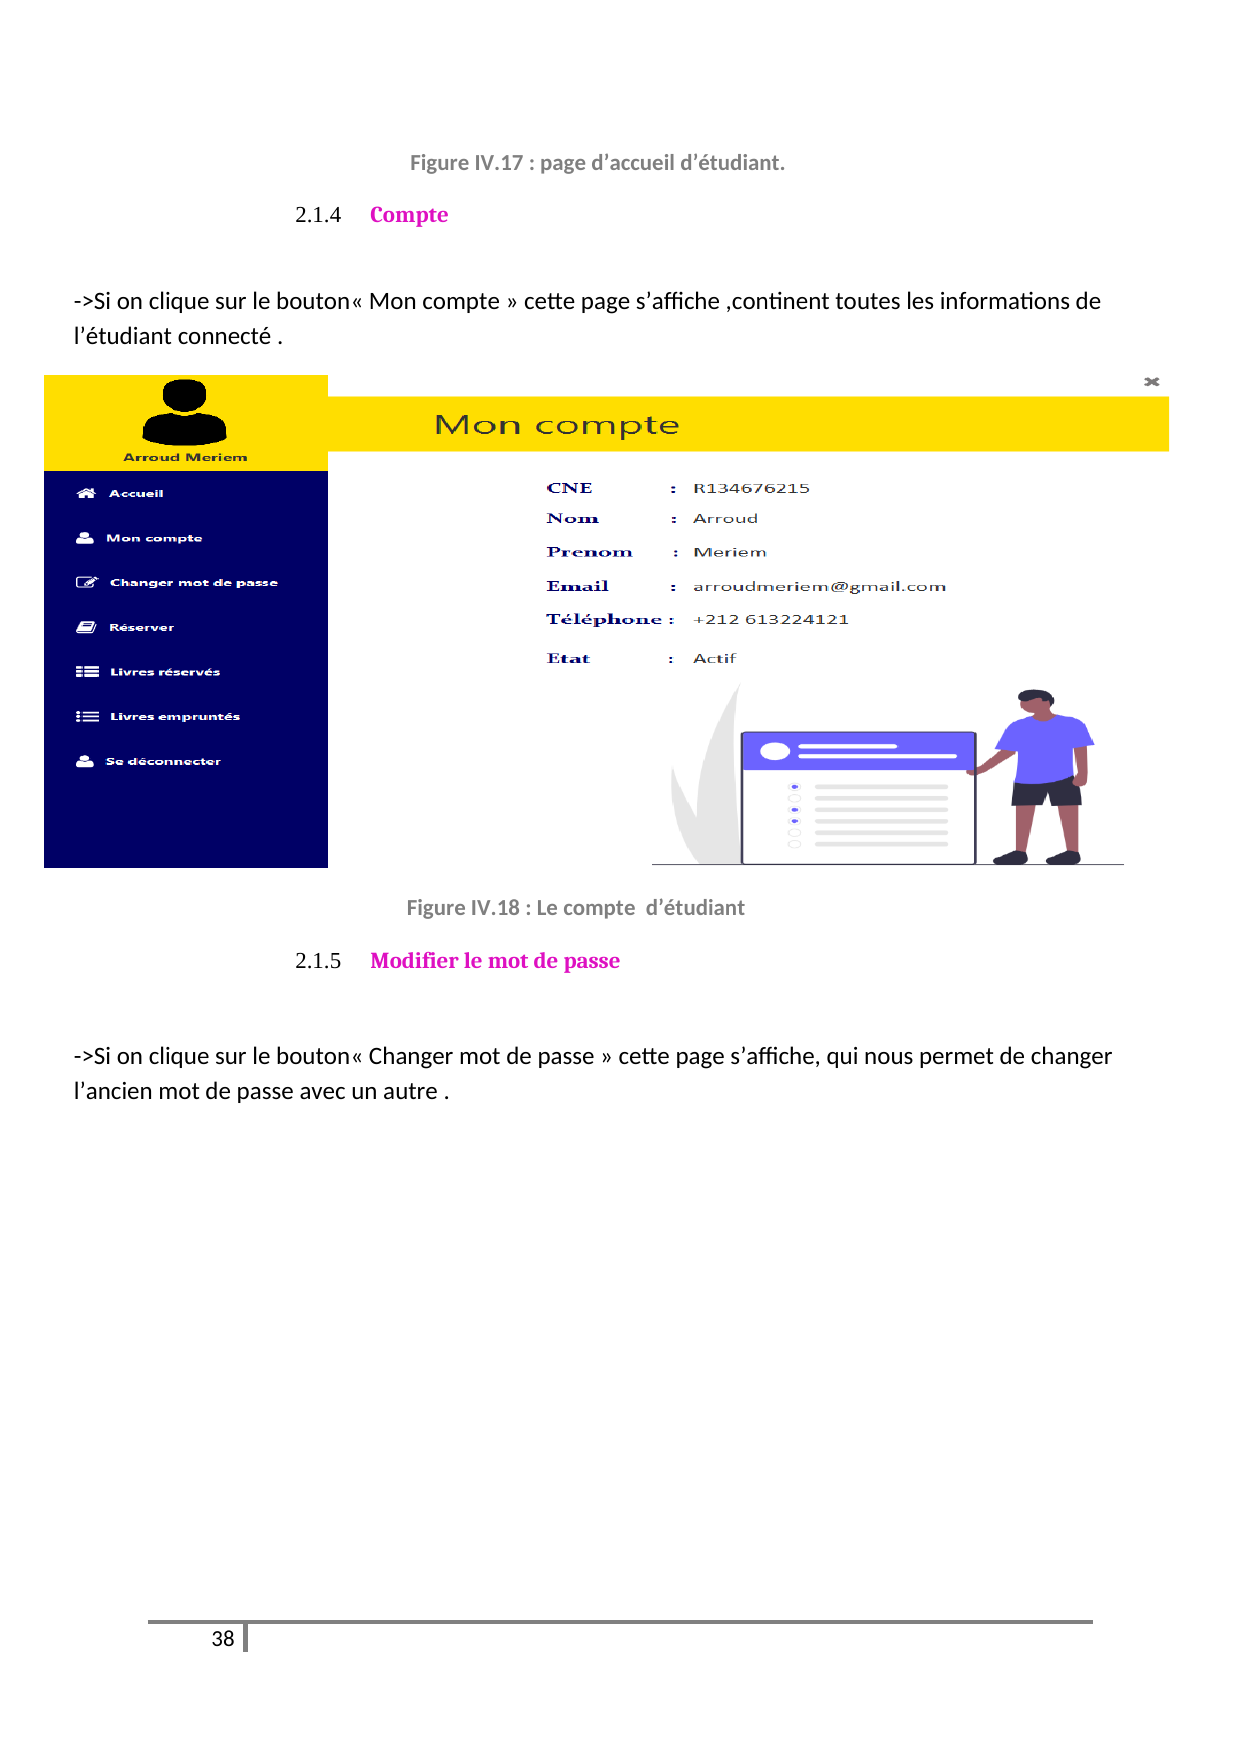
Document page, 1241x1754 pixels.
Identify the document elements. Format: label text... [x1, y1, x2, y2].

text Figure IV.18 : Le compte d’étudiant [103, 893, 1093, 921]
text ->Si on clique sur le bouton« Mon compte » cette page s’affiche ,continent toutes les informations de l’étudiant connecté . [74, 285, 1137, 350]
subtitle Modifier le mot de passe [295, 947, 1093, 974]
text ->Si on clique sur le bouton« Changer mot de passe » cette page s’affiche, qui nous permet de changer l’ancien mot de passe avec un autre . [74, 1040, 1137, 1105]
subtitle Compte [295, 201, 1093, 228]
picture [44, 375, 1170, 868]
text Figure IV.17 : page d’accueil d’étudiant. [103, 148, 1093, 176]
